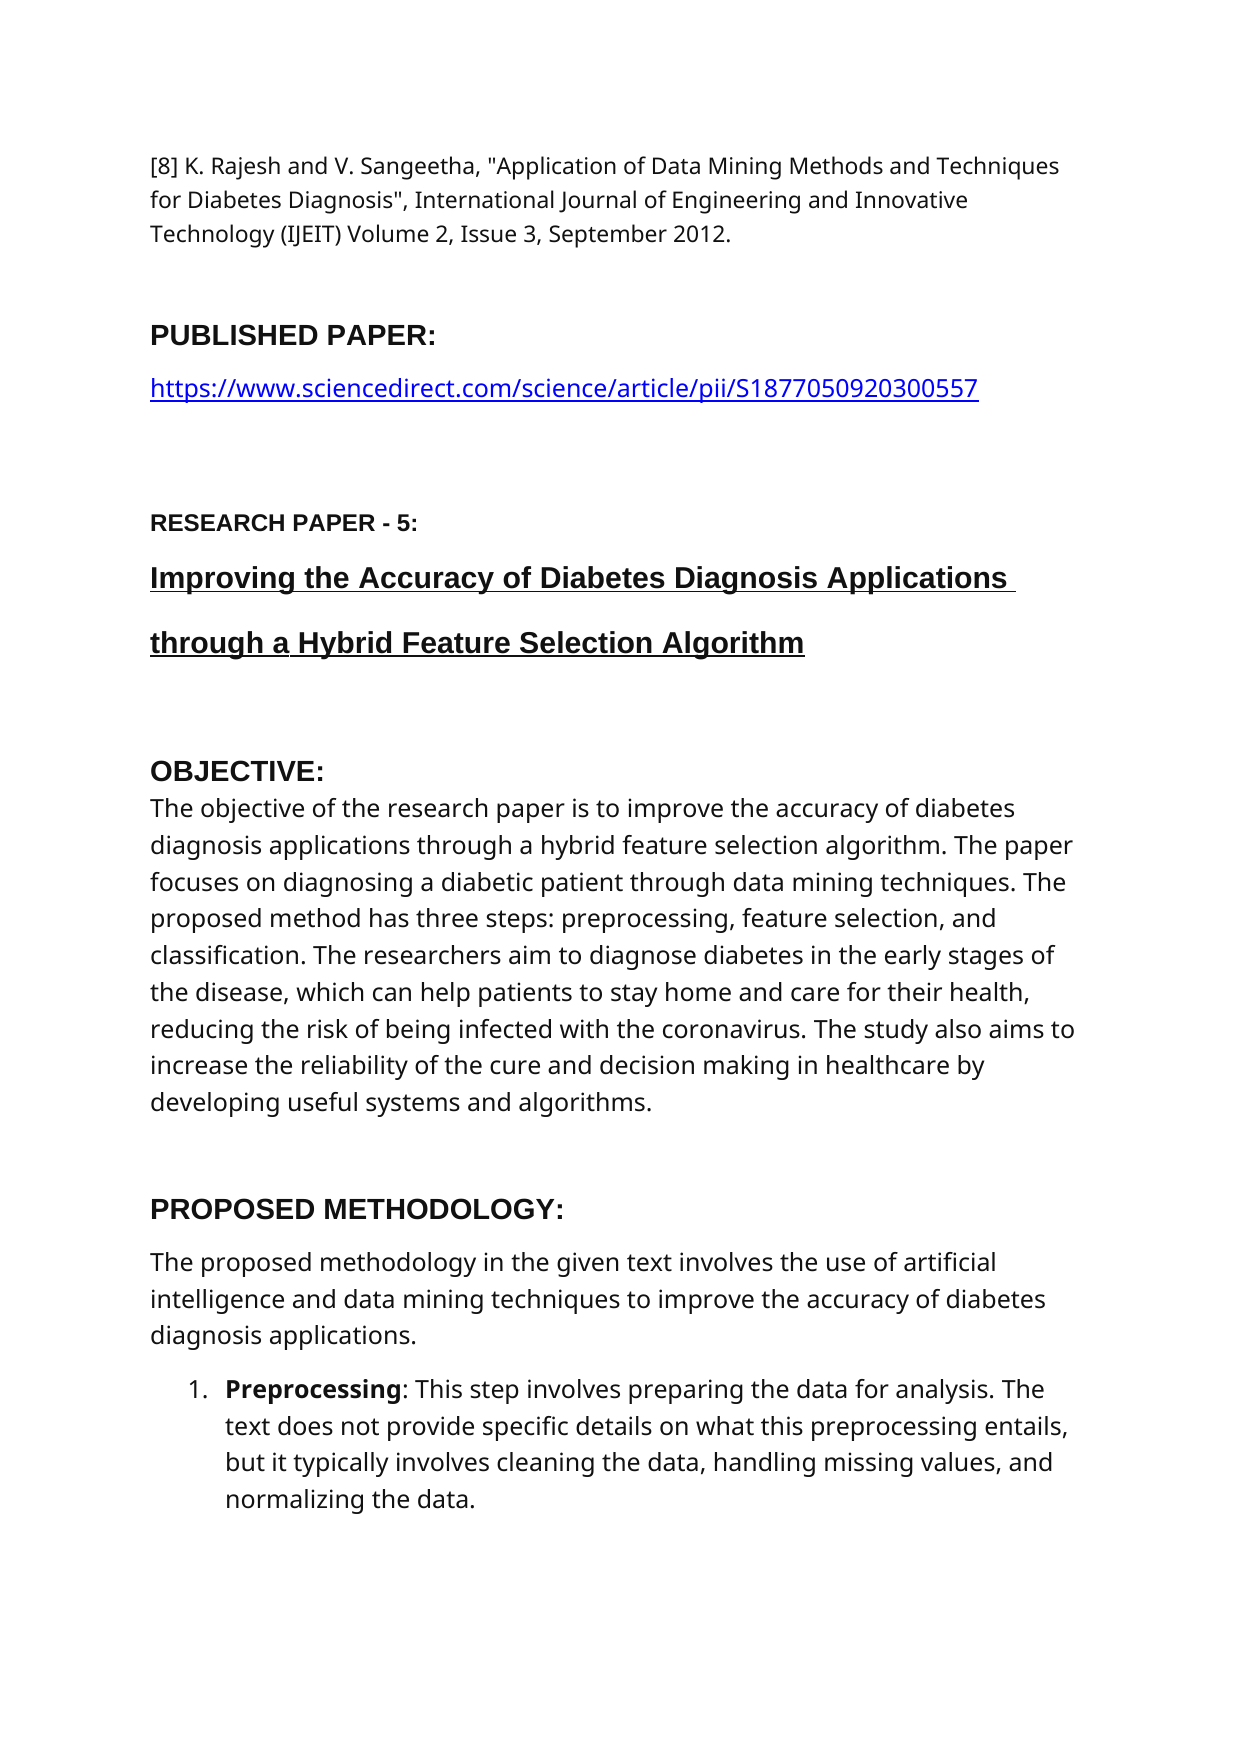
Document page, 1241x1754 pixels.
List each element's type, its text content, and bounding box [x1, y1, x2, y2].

text PROPOSED METHODOLOGY: [150, 1192, 1090, 1225]
text RESEARCH PAPER - 5: [150, 509, 1090, 557]
text Improving the Accuracy of Diabetes Diagnosis Applications through a Hybrid Feature Selection Algorithm [150, 560, 1090, 685]
text https://www.sciencedirect.com/science/article/pii/S1877050920300557 [150, 371, 1090, 405]
text [8] K. Rajesh and V. Sangeetha, "Application of Data Mining Methods and Techniques for Diabetes Diagnosis", International Journal of Engineering and Innovative Technology (IJEIT) Volume 2, Issue 3, September 2012. [150, 150, 1090, 249]
text The objective of the research paper is to improve the accuracy of diabetes diagnosis applications through a hybrid feature selection algorithm. The paper focuses on diagnosing a diabetic patient through data mining techniques. The proposed method has three steps: preprocessing, feature selection, and classification. The researchers aim to diagnose diabetes in the early stages of the disease, which can help patients to stay home and care for their health, reducing the risk of being infected with the coronavirus. The study also aims to increase the reliability of the cure and decision making in healthcare by developing useful systems and algorithms. [150, 791, 1090, 1119]
list Preprocessing: This step involves preparing the data for analysis. The text does not provide specific details on what this preprocessing entails, but it typically involves cleaning the data, handling missing values, and normalizing the data. [187, 1371, 1090, 1516]
text PUBLISHED PAPER: [150, 318, 1090, 352]
text OBJECTIVE: [150, 754, 1090, 788]
text The proposed methodology in the given text involves the use of artificial intelligence and data mining techniques to improve the accuracy of diabetes diagnosis applications. [150, 1244, 1090, 1352]
